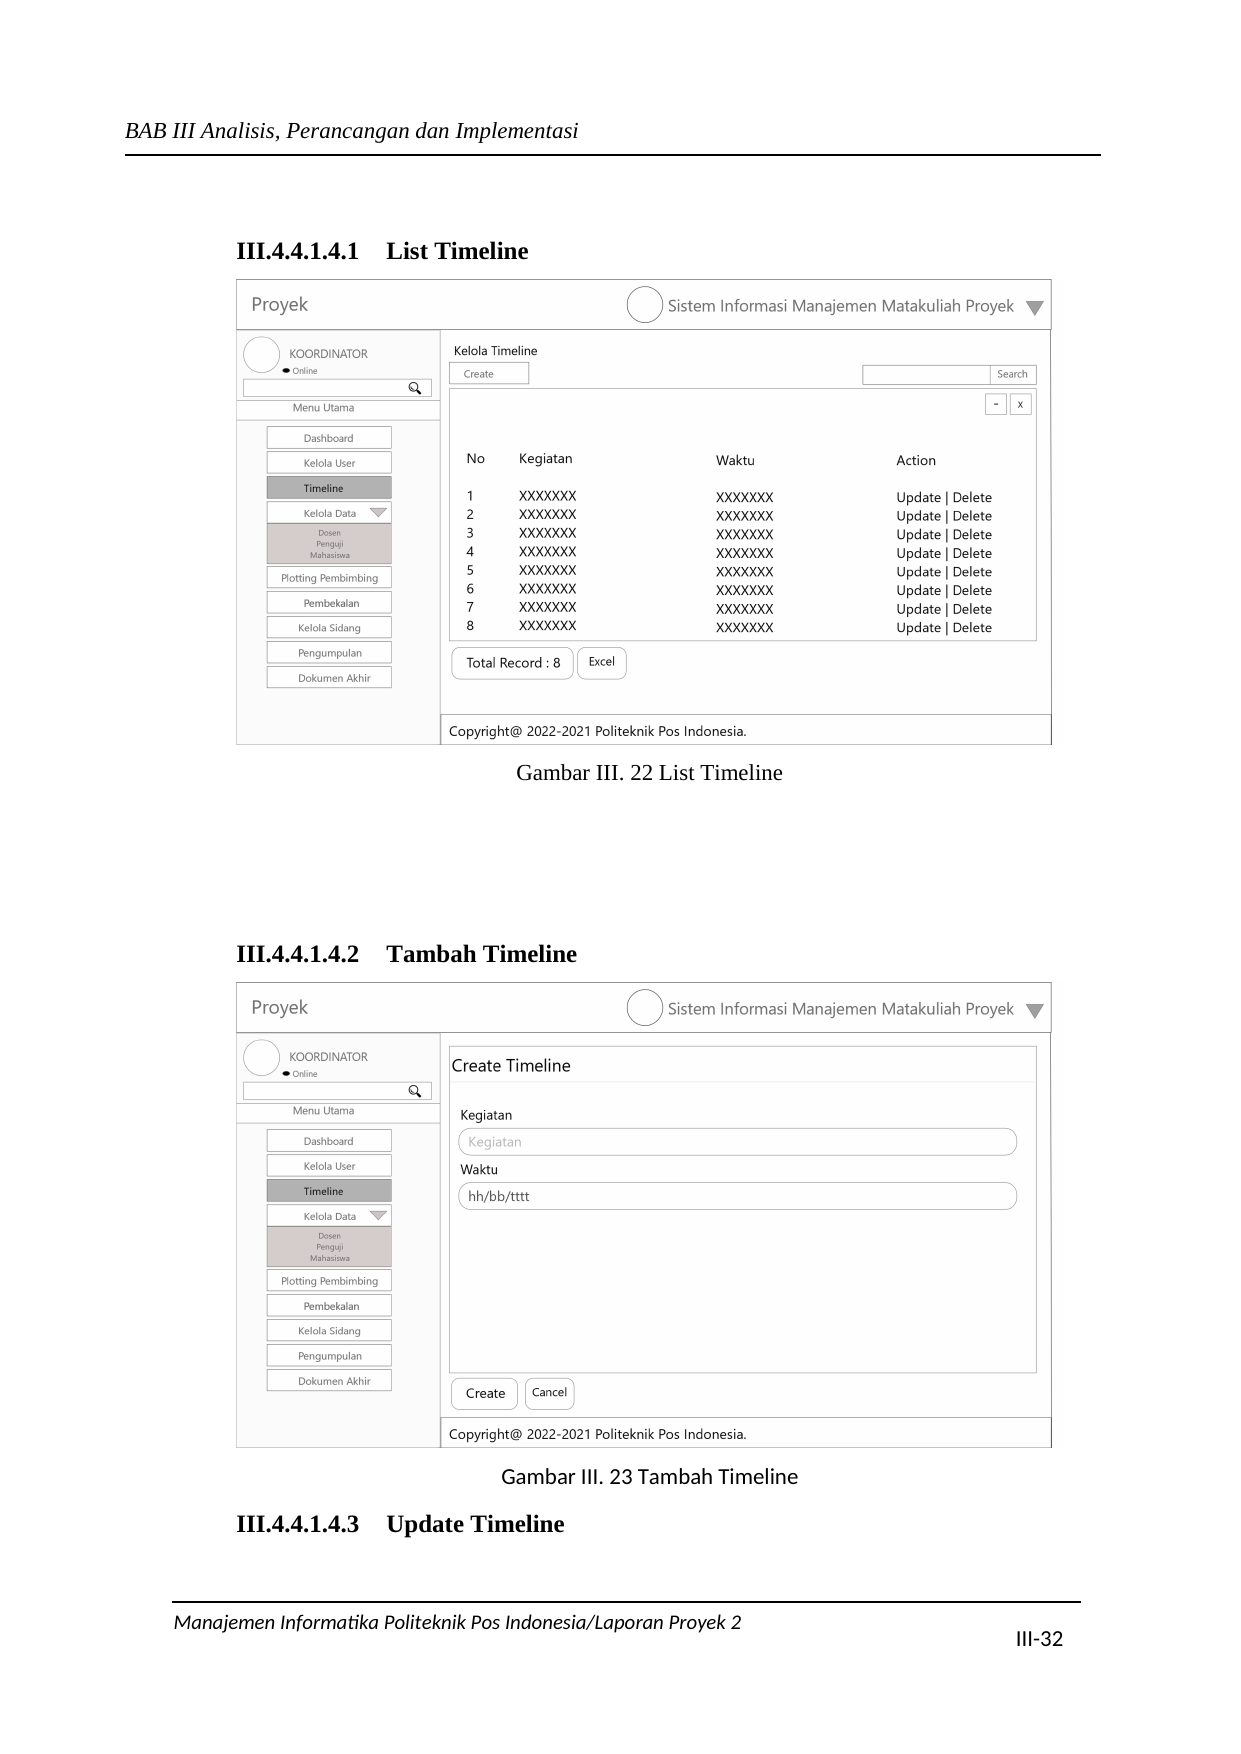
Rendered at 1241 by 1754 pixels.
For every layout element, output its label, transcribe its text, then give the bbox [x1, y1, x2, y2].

list Update Timeline [236, 1509, 1063, 1537]
picture [236, 279, 1063, 745]
picture [236, 982, 1063, 1448]
list Tambah Timeline [236, 939, 1063, 968]
list List Timeline [236, 236, 1063, 265]
text Gambar III. 22 List Timeline [236, 759, 1063, 785]
text Gambar III. 23 Tambah Timeline [236, 1462, 1063, 1490]
